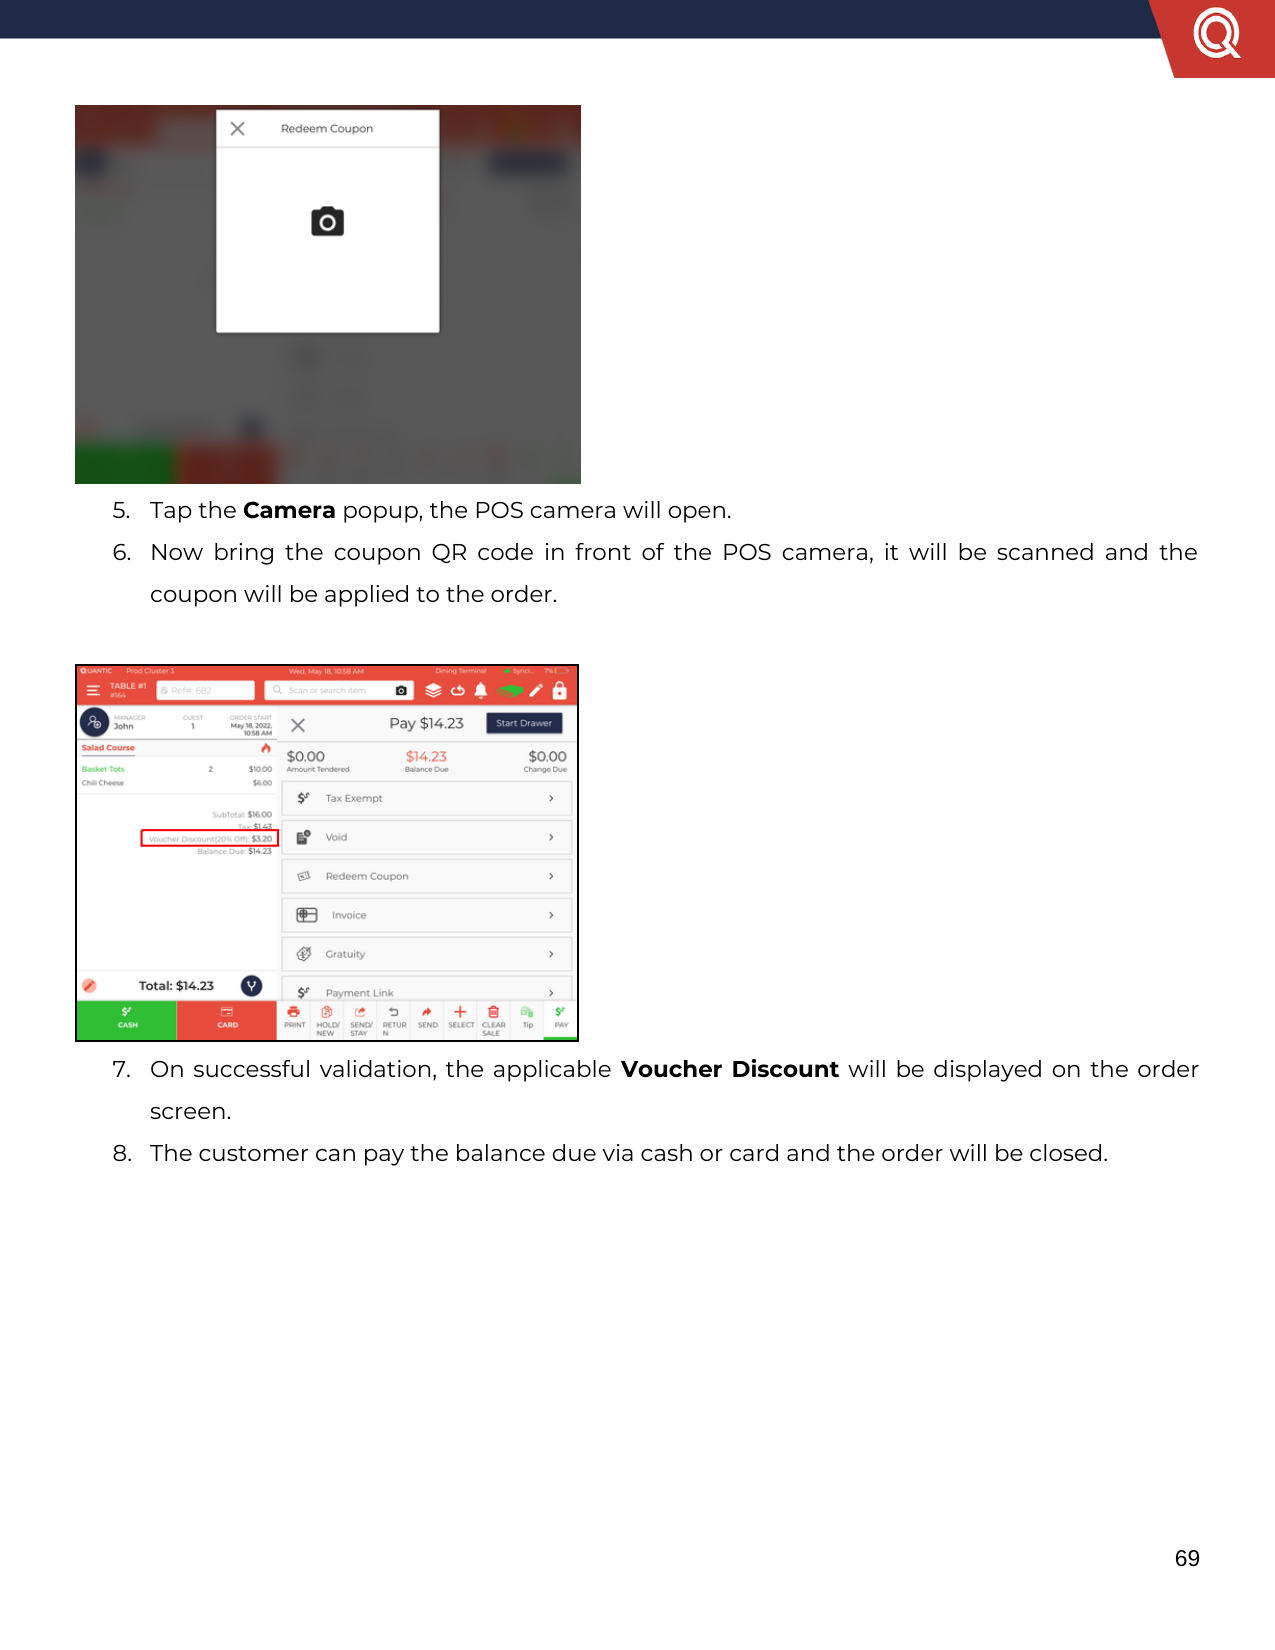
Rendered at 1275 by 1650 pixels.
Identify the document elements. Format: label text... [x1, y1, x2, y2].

list On successful validation, the applicable Voucher Discount will be displayed on the order screen. [112, 1055, 1200, 1125]
list The customer can pay the balance due via cash or card and the order will be closed. [112, 1139, 1200, 1167]
list Tap the Camera popup, the POS camera will open. [112, 497, 1200, 524]
picture [75, 105, 581, 484]
picture [0, 0, 1275, 78]
list Now bring the coupon QR code in front of the POS camera, it will be scanned and the coupon will be applied to the order. [112, 538, 1200, 608]
picture [77, 666, 577, 1040]
